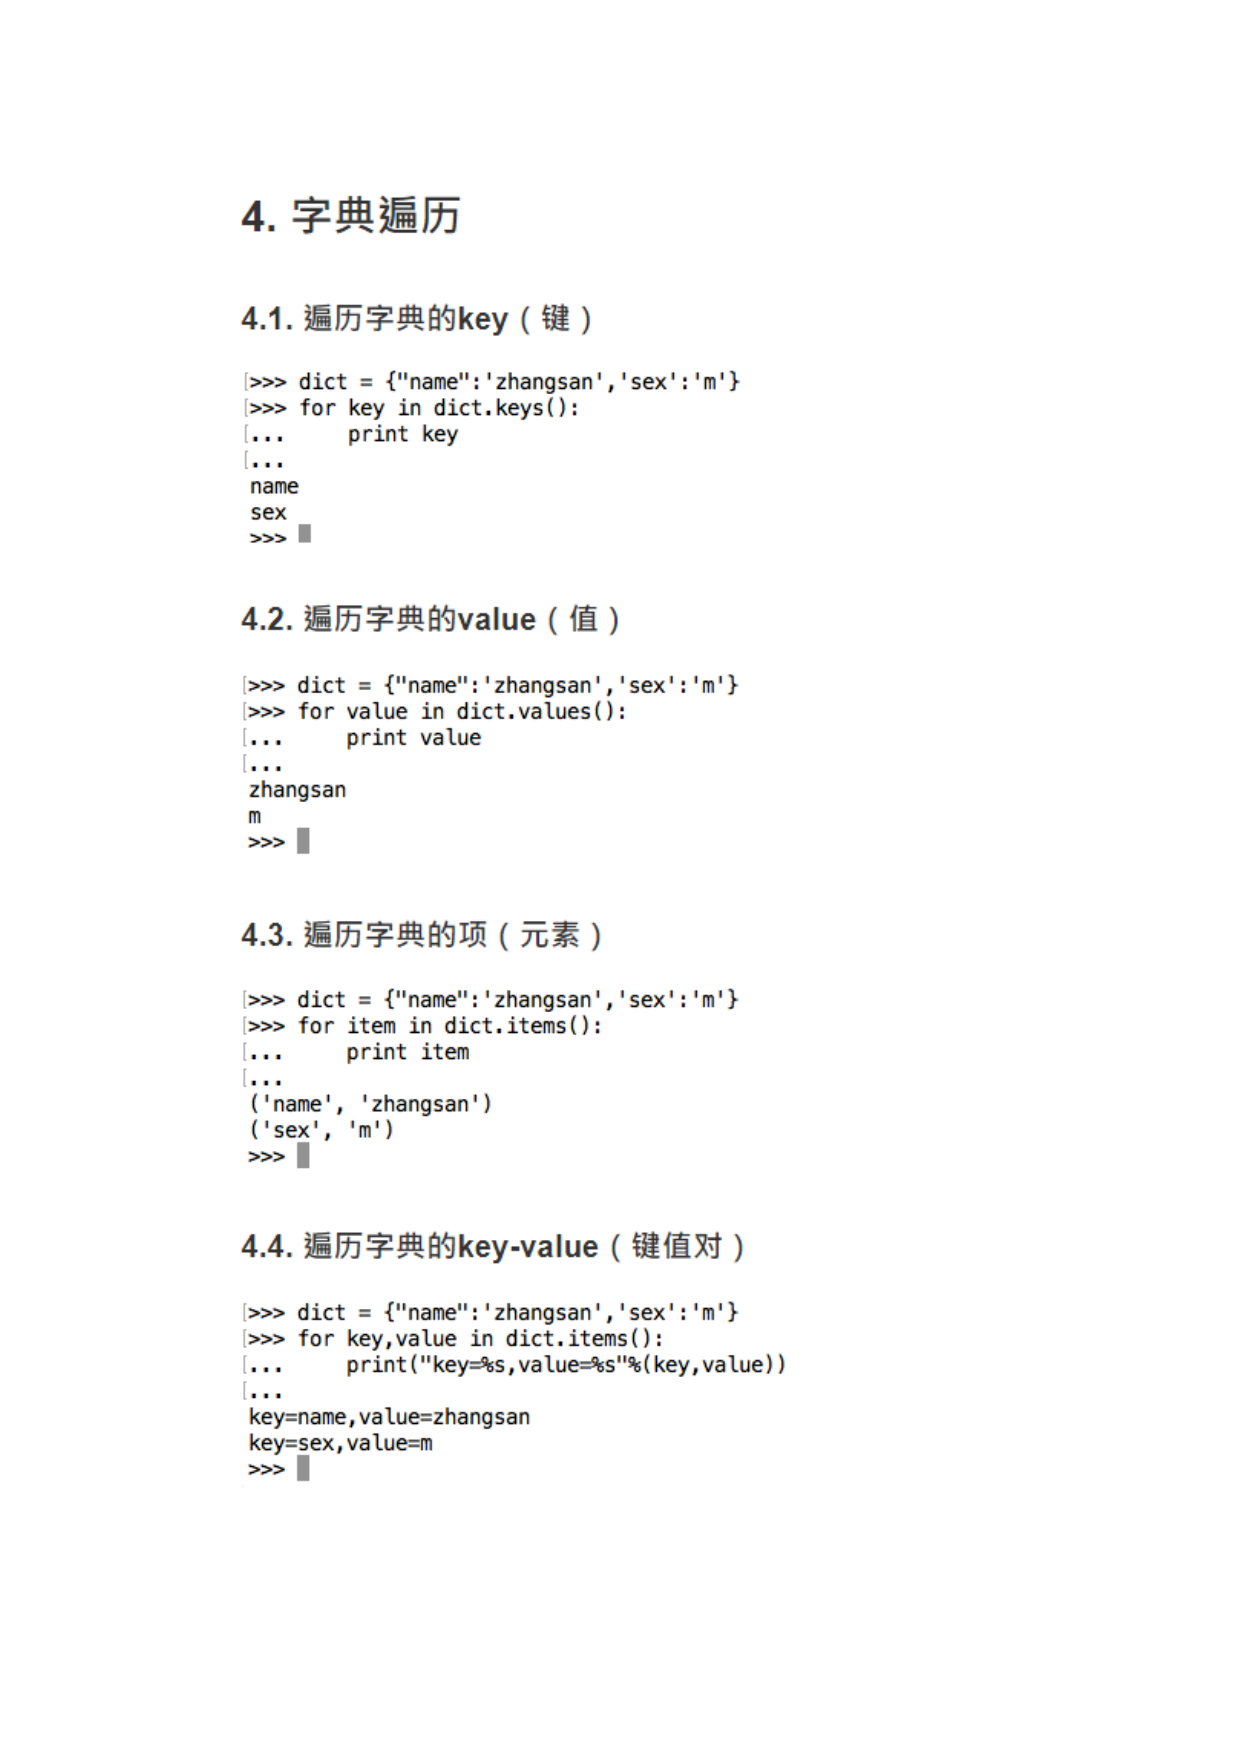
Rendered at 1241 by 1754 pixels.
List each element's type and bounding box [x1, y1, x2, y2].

picture [187, 162, 1053, 1515]
